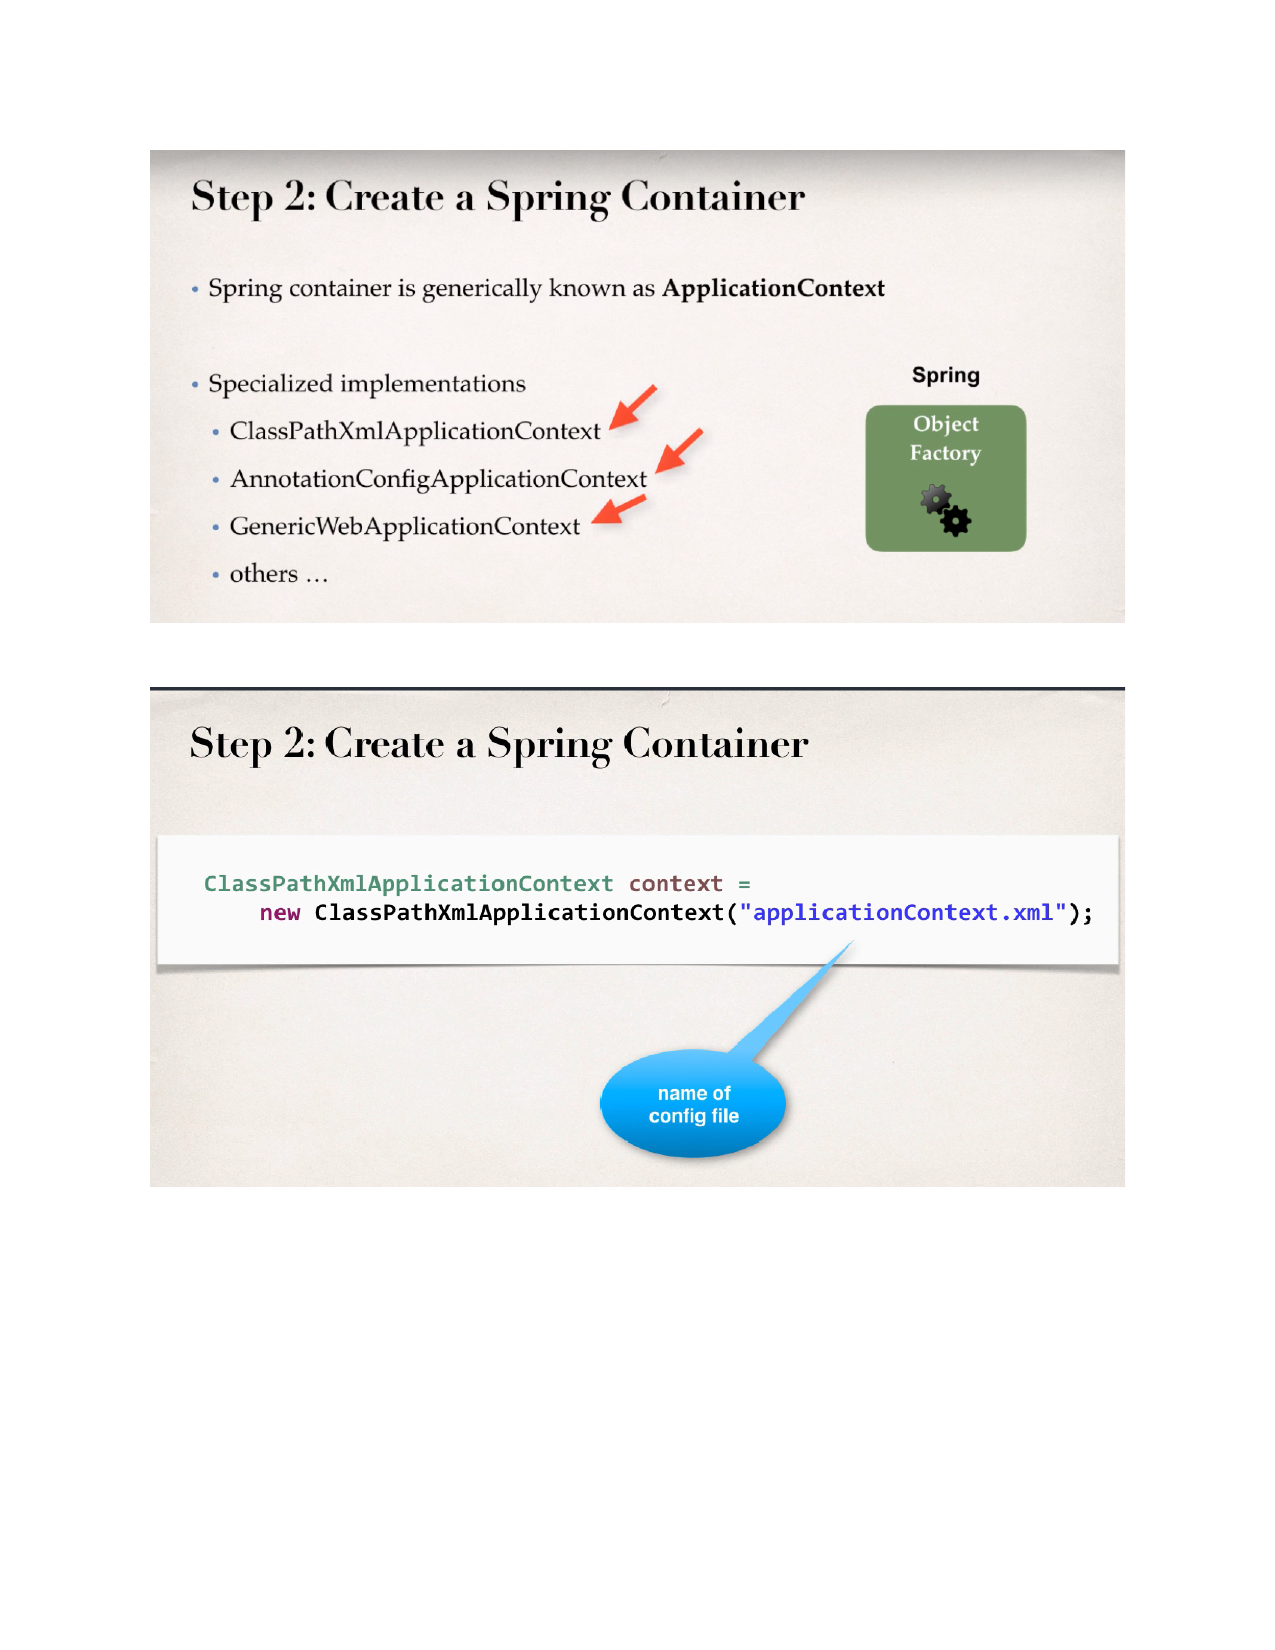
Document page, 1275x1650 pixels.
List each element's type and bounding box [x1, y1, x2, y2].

picture [150, 687, 1125, 1187]
picture [150, 150, 1125, 623]
